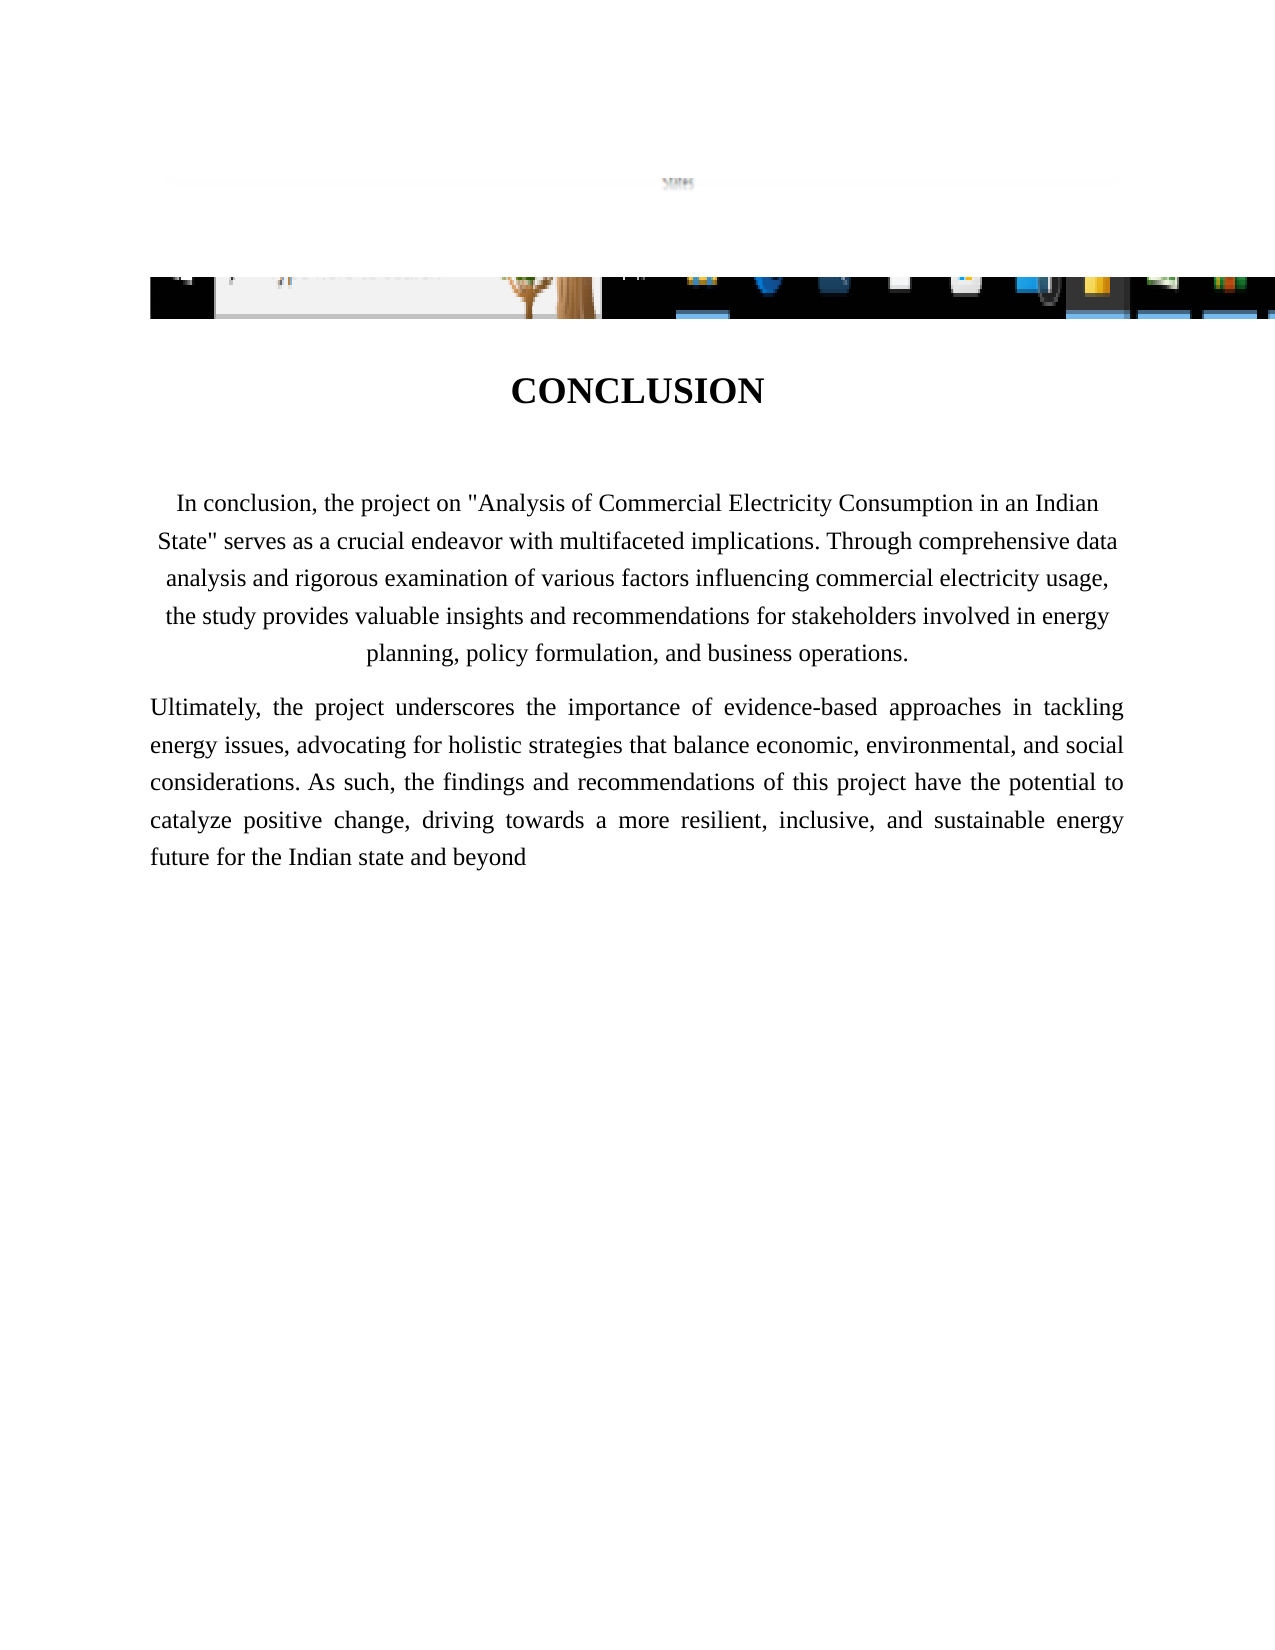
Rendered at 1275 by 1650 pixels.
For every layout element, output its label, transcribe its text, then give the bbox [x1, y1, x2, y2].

text In conclusion, the project on "Analysis of Commercial Electricity Consumption in an Indian State" serves as a crucial endeavor with multifaceted implications. Through comprehensive data analysis and rigorous examination of various factors influencing commercial electricity usage, the study provides valuable insights and recommendations for stakeholders involved in energy planning, policy formulation, and business operations. [150, 482, 1125, 669]
text CONCLUSION [150, 373, 1125, 411]
text Ultimately, the project underscores the importance of evidence-based approaches in tackling energy issues, advocating for holistic strategies that balance economic, environmental, and social considerations. As such, the findings and recommendations of this project have the potential to catalyze positive change, driving towards a more resilient, inclusive, and sustainable energy future for the Indian state and beyond [150, 686, 1125, 873]
